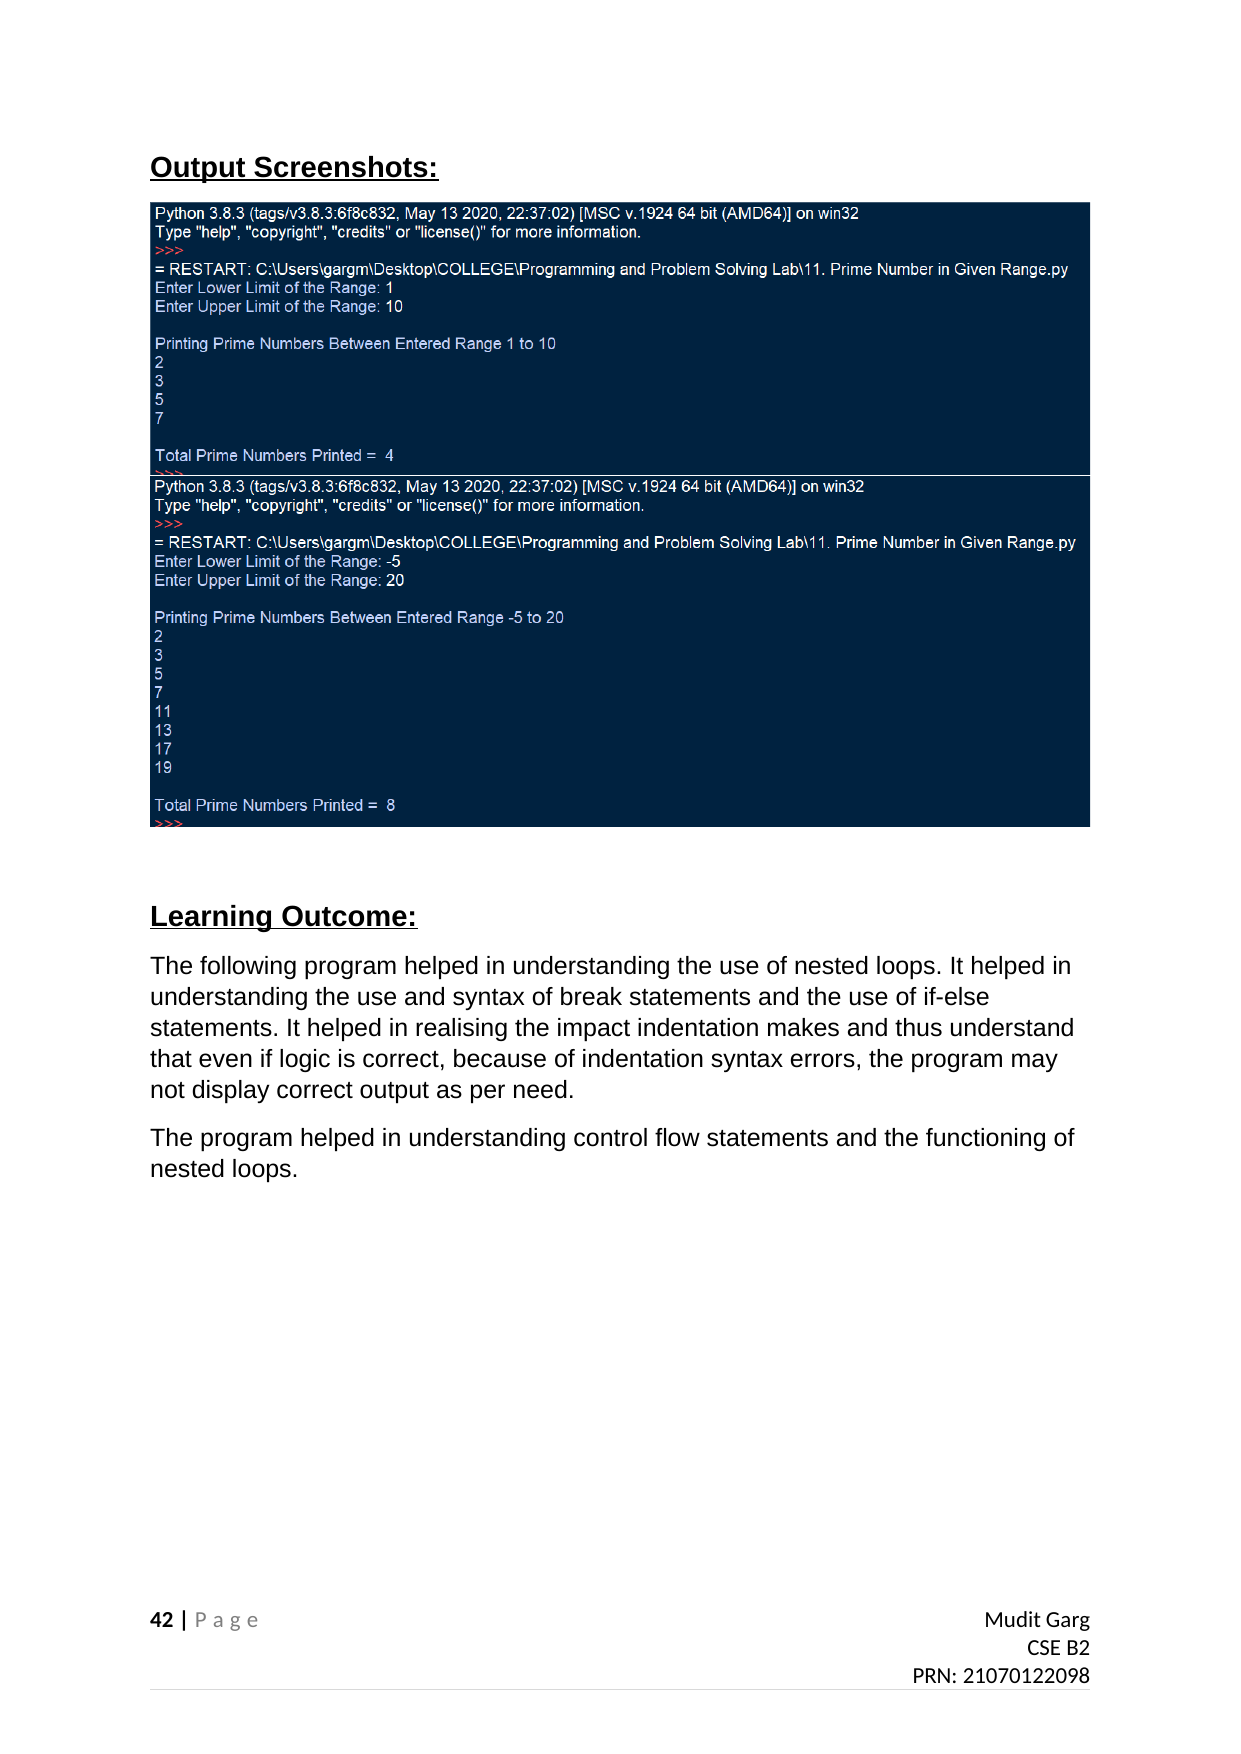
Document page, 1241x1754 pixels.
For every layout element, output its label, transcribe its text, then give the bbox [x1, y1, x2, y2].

text Output Screenshots: [150, 150, 1090, 183]
picture [150, 476, 1091, 827]
text The program helped in understanding control flow statements and the functioning of nested loops. [150, 1123, 1090, 1183]
text The following program helped in understanding the use of nested loops. It helped in understanding the use and syntax of break statements and the use of if-else statements. It helped in realising the impact indentation makes and thus understand that even if logic is correct, because of indentation syntax errors, the program may not display correct output as per need. [150, 951, 1090, 1104]
picture [150, 202, 1091, 475]
text Learning Outcome: [150, 898, 1090, 932]
